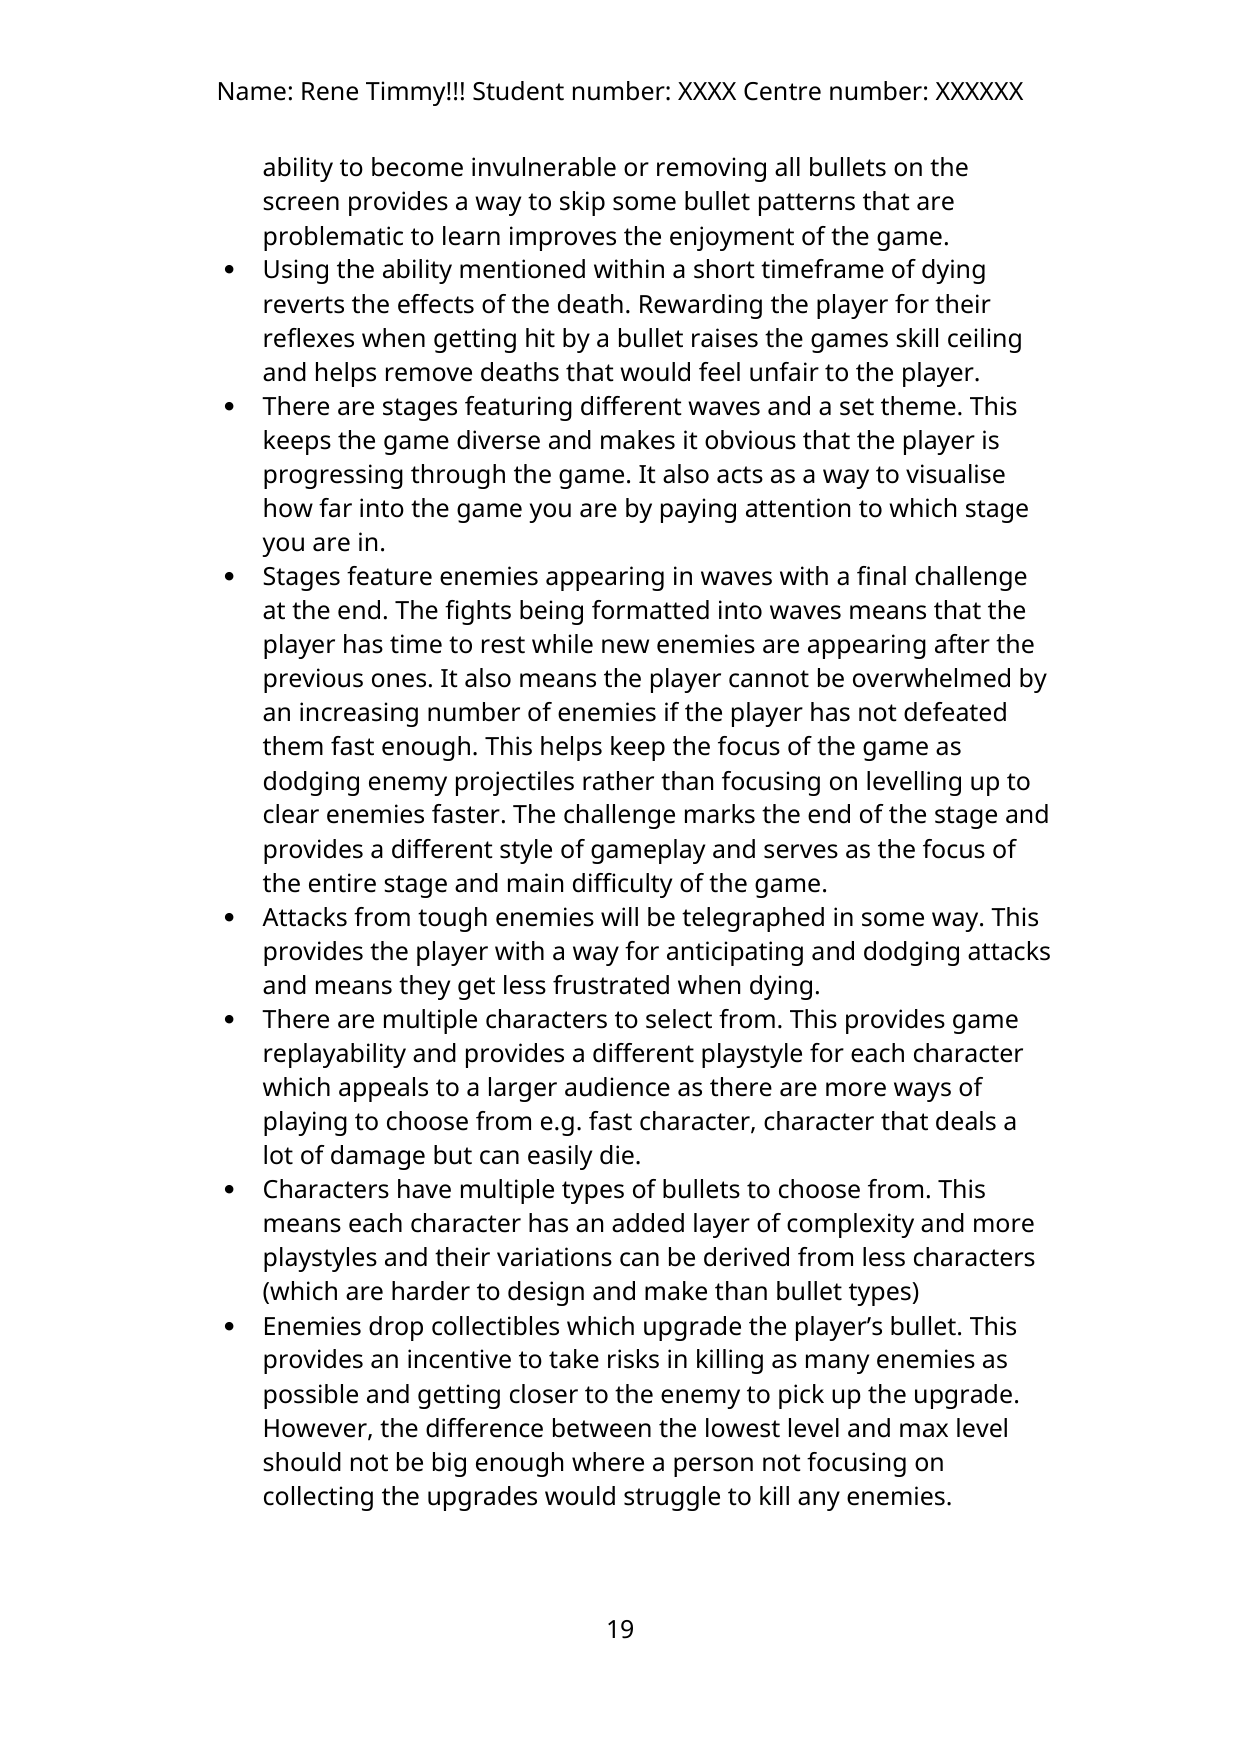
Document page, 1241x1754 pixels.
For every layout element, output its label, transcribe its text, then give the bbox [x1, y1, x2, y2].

list Using the ability mentioned within a short timeframe of dying reverts the effects of the death. Rewarding the player for their reflexes when getting hit by a bullet raises the games skill ceiling and helps remove deaths that would feel unfair to the player. [225, 252, 1053, 388]
list There are stages featuring different waves and a set theme. This keeps the game diverse and makes it obvious that the player is progressing through the game. It also acts as a way to visualise how far into the game you are by paying attention to which stage you are in. [225, 388, 1053, 559]
list Stages feature enemies appearing in waves with a final challenge at the end. The fights being formatted into waves means that the player has time to rest while new enemies are appearing after the previous ones. It also means the player cannot be overwhelmed by an increasing number of enemies if the player has not defeated them fast enough. This helps keep the focus of the game as dodging enemy projectiles rather than focusing on levelling up to clear enemies faster. The challenge marks the end of the stage and provides a different style of gameplay and serves as the focus of the entire stage and main difficulty of the game. [225, 559, 1053, 899]
list Enemies drop collectibles which upgrade the player’s bullet. This provides an incentive to take risks in killing as many enemies as possible and getting closer to the enemy to pick up the upgrade. However, the difference between the lowest level and max level should not be big enough where a person not focusing on collecting the upgrades would struggle to kill any enemies. [225, 1308, 1053, 1512]
list There are multiple characters to select from. This provides game replayability and provides a different playstyle for each character which appeals to a larger audience as there are more ways of playing to choose from e.g. fast character, character that deals a lot of damage but can easily die. [225, 1002, 1053, 1172]
list Attacks from tough enemies will be telegraphed in some way. This provides the player with a way for anticipating and dodging attacks and means they get less frustrated when dying. [225, 899, 1053, 1002]
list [225, 150, 1053, 252]
list Characters have multiple types of bullets to choose from. This means each character has an added layer of complexity and more playstyles and their variations can be derived from less characters (which are harder to design and make than bullet types) [225, 1172, 1053, 1308]
